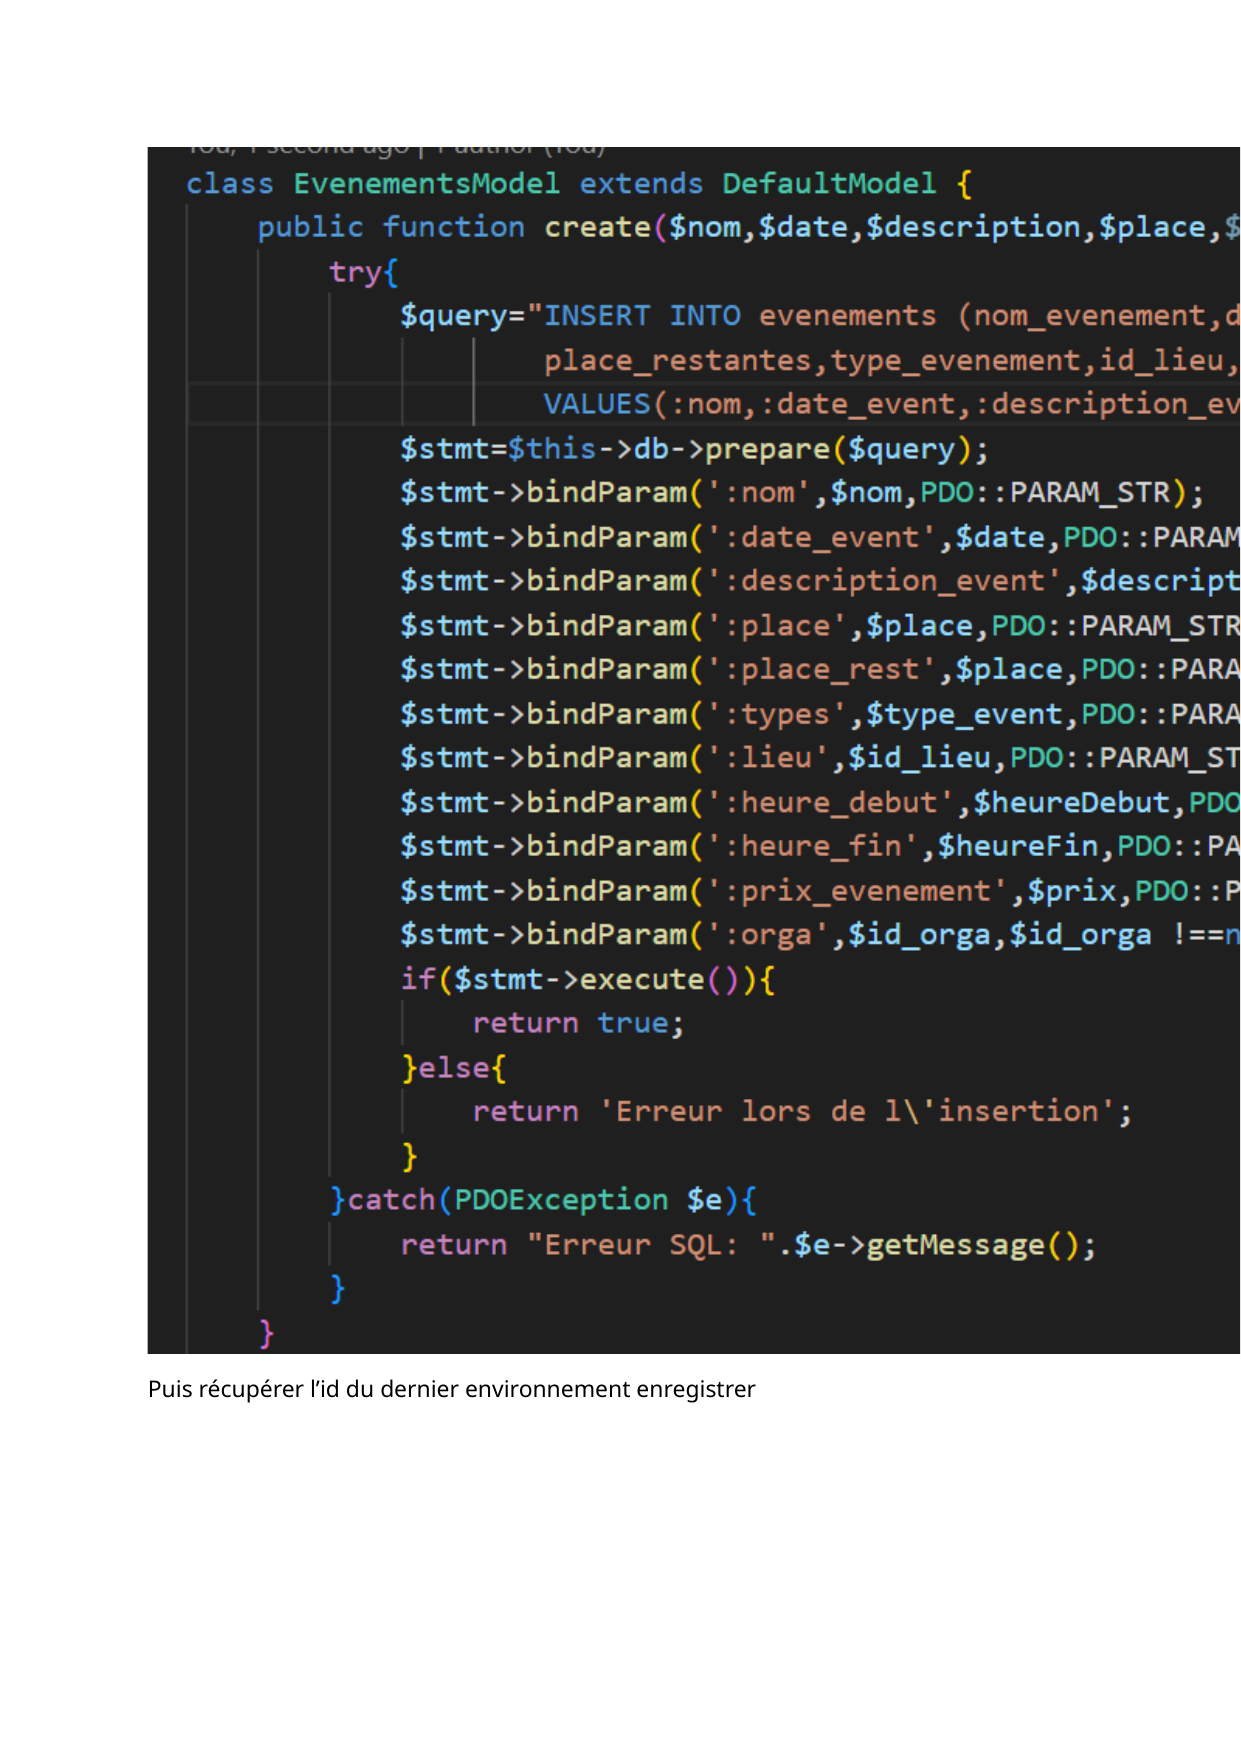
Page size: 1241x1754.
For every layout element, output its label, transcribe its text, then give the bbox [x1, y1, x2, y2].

text Puis récupérer l’id du dernier environnement enregistrer [148, 1373, 1093, 1404]
picture [147, 147, 1241, 1354]
